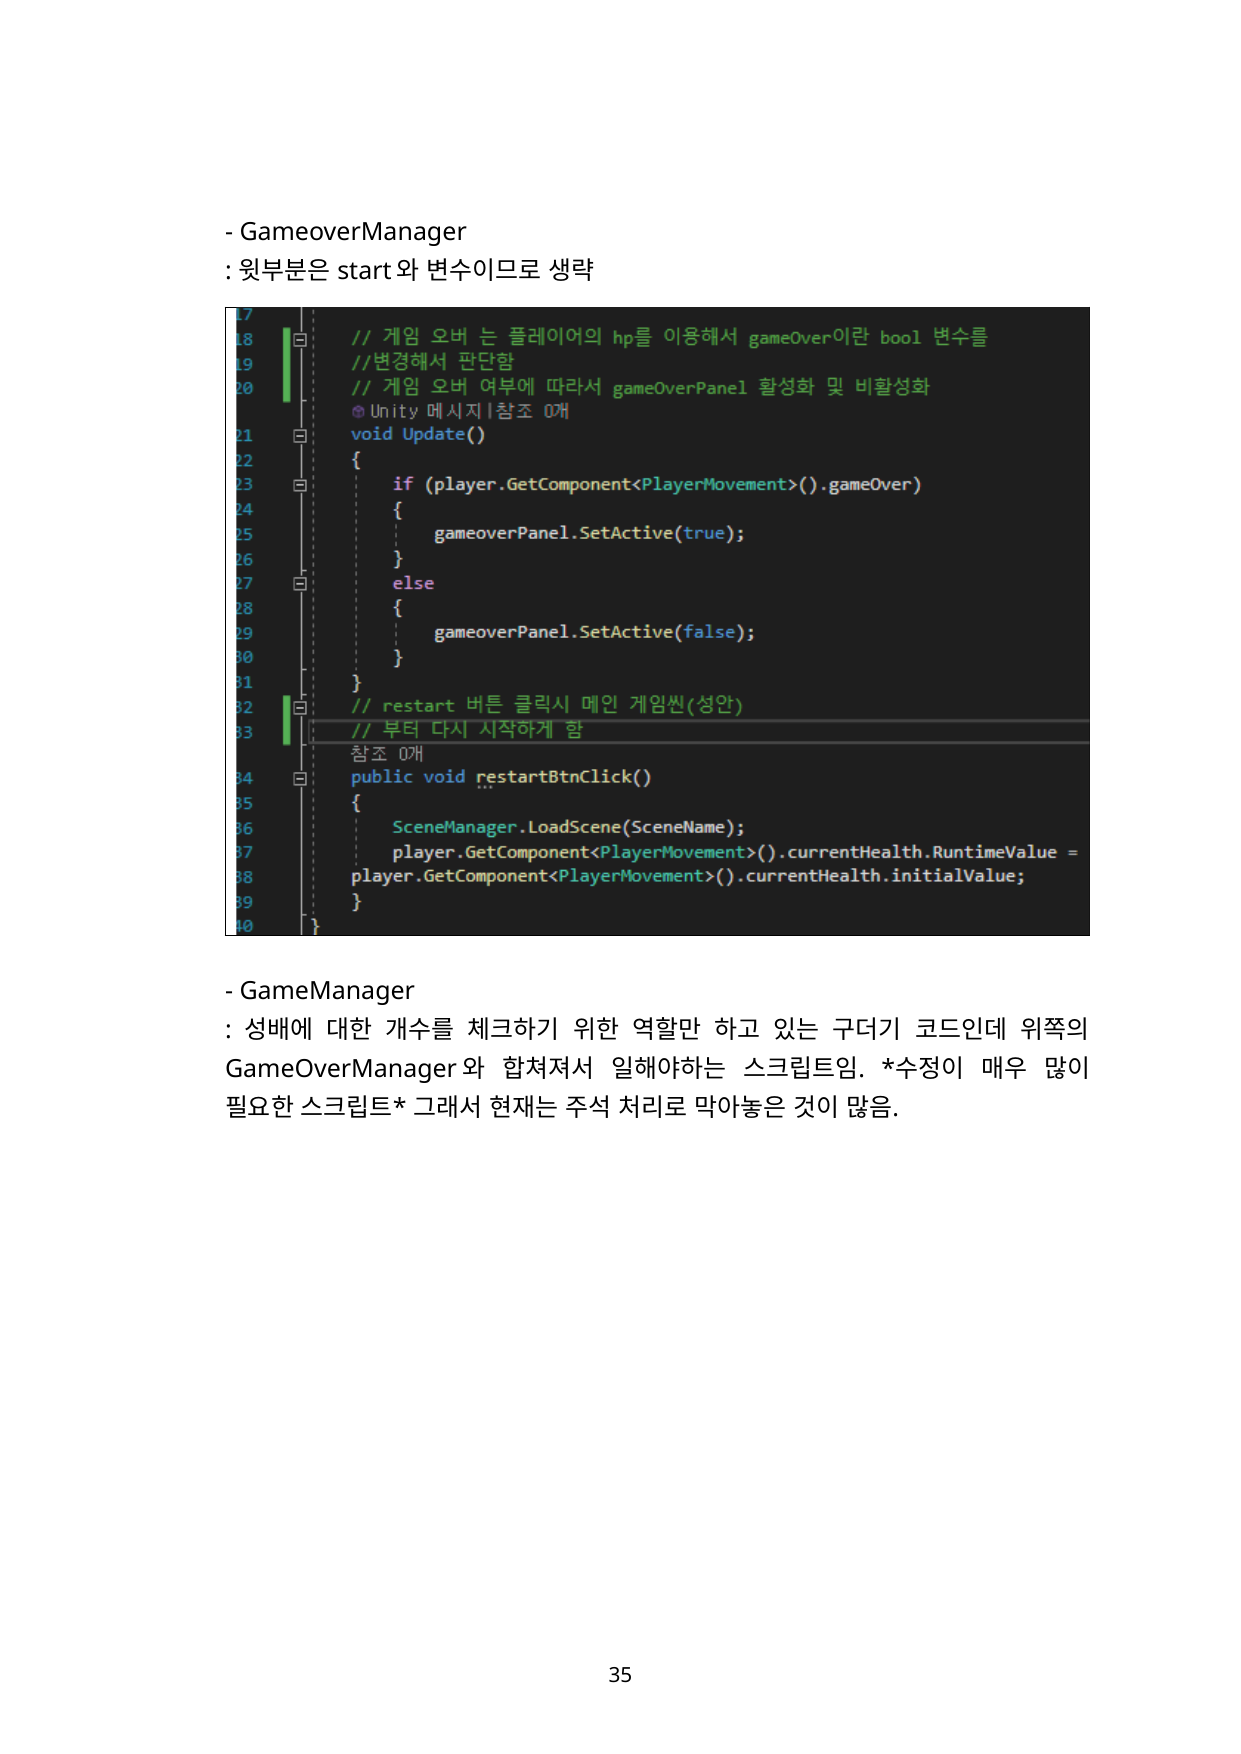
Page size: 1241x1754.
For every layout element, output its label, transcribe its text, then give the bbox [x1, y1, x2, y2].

picture [236, 307, 1090, 935]
table_header [226, 308, 236, 935]
list - GameoverManager : 윗부분은 start와 변수이므로 생략 [225, 177, 1090, 287]
list - GameManager : 성배에 대한 개수를 체크하기 위한 역할만 하고 있는 구더기 코드인데 위쪽의 GameOverManager와 합쳐져서 일해야하는 스크립트임. *수정이 매우 많이 필요한 스크립트* 그래서 현재는 주석 처리로 막아놓은 것이 많음. [225, 936, 1090, 1124]
